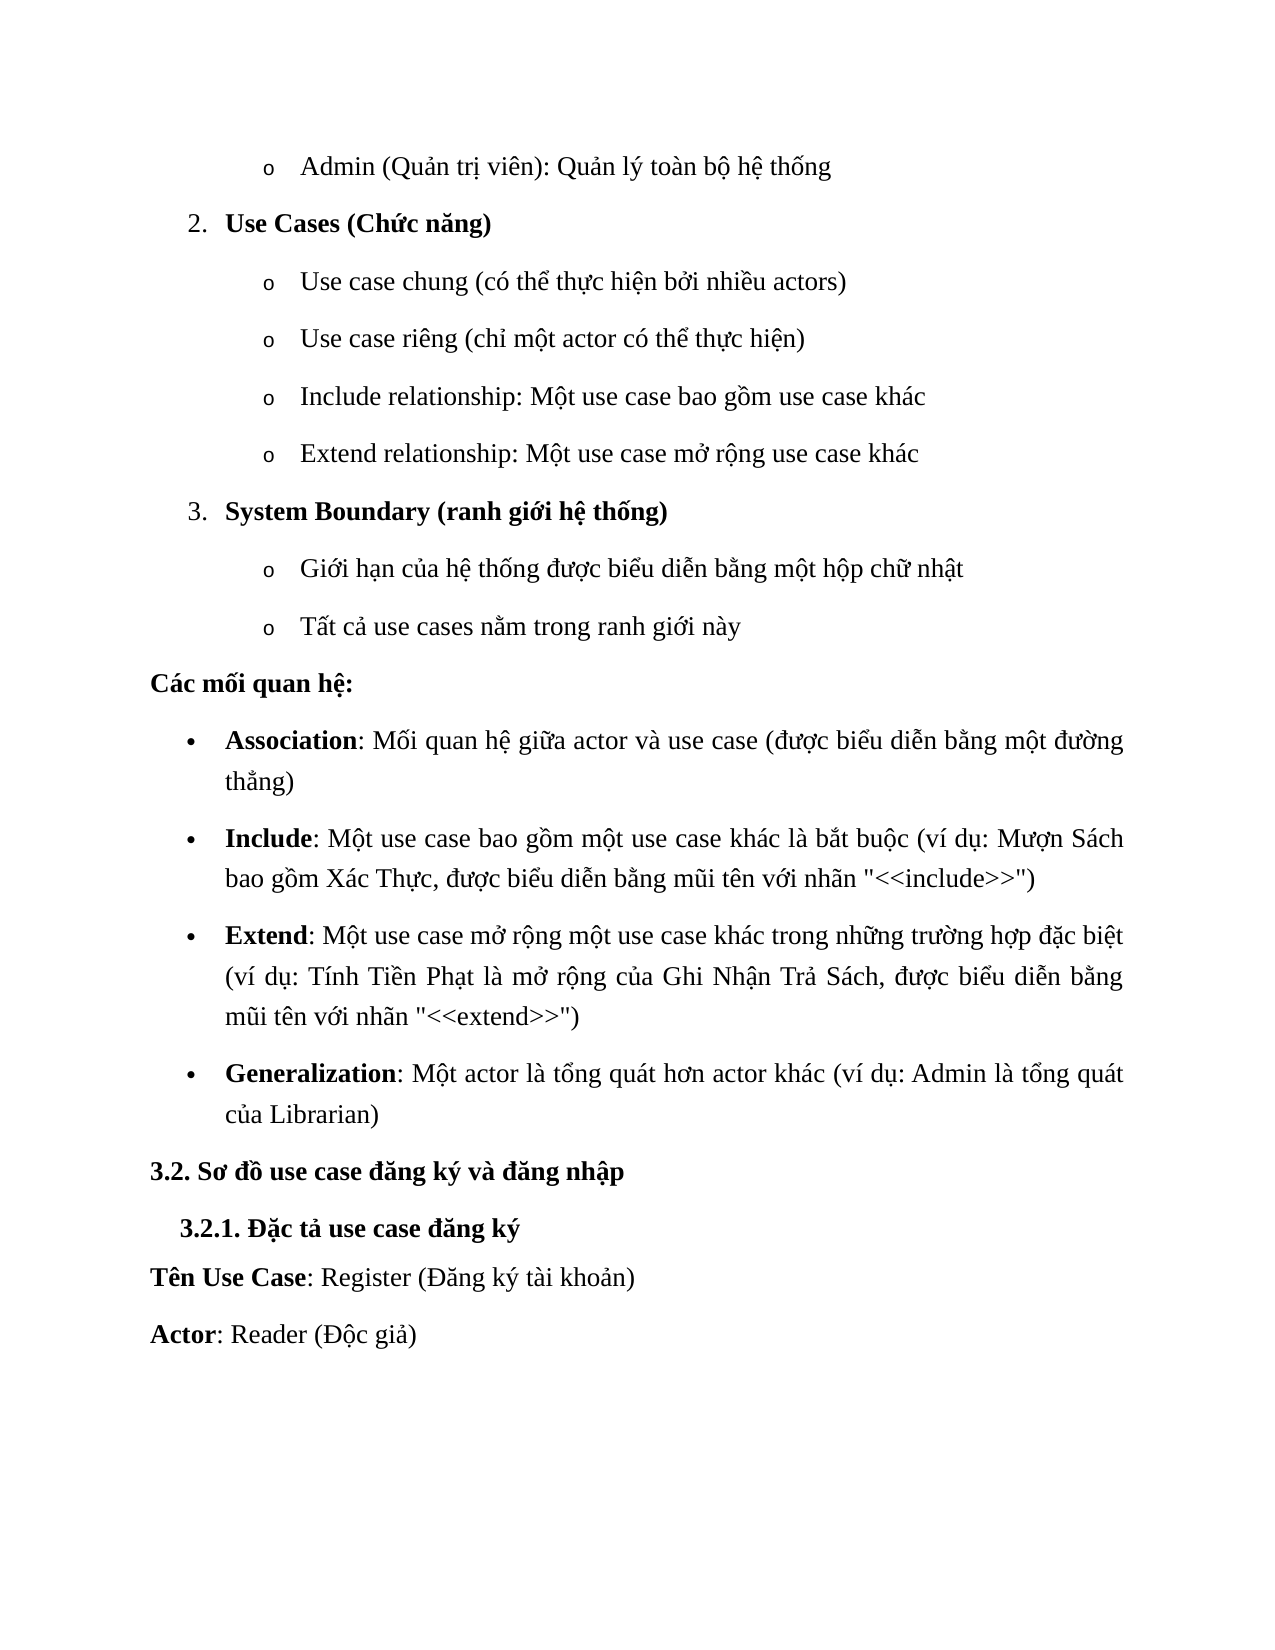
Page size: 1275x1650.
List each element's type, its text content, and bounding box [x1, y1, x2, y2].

list Use Cases (Chức năng) [187, 208, 1125, 239]
text Tên Use Case: Register (Đăng ký tài khoản) [150, 1261, 1125, 1292]
list Extend: Một use case mở rộng một use case khác trong những trường hợp đặc biệt (ví dụ: Tính Tiền Phạt là mở rộng của Ghi Nhận Trả Sách, được biểu diễn bằng mũi tên với nhãn "<<extend>>") [187, 919, 1125, 1031]
subtitle 3.2.1. Đặc tả use case đăng ký [179, 1212, 1125, 1243]
list Use case riêng (chỉ một actor có thể thực hiện) [262, 322, 1125, 354]
list Association: Mối quan hệ giữa actor và use case (được biểu diễn bằng một đường thẳng) [187, 724, 1125, 796]
list Include relationship: Một use case bao gồm use case khác [262, 380, 1125, 411]
list Tất cả use cases nằm trong ranh giới này [262, 610, 1125, 641]
text Actor: Reader (Độc giả) [150, 1318, 1125, 1349]
text Các mối quan hệ: [150, 667, 1125, 698]
list Use case chung (có thể thực hiện bởi nhiều actors) [262, 265, 1125, 296]
subtitle 3.2. Sơ đồ use case đăng ký và đăng nhập [150, 1155, 1125, 1186]
list Generalization: Một actor là tổng quát hơn actor khác (ví dụ: Admin là tổng quát của Librarian) [187, 1057, 1125, 1129]
list Extend relationship: Một use case mở rộng use case khác [262, 437, 1125, 469]
list Giới hạn của hệ thống được biểu diễn bằng một hộp chữ nhật [262, 552, 1125, 584]
list Include: Một use case bao gồm một use case khác là bắt buộc (ví dụ: Mượn Sách bao gồm Xác Thực, được biểu diễn bằng mũi tên với nhãn "<<include>>") [187, 822, 1125, 893]
list Admin (Quản trị viên): Quản lý toàn bộ hệ thống [262, 150, 1125, 182]
list System Boundary (ranh giới hệ thống) [187, 495, 1125, 526]
